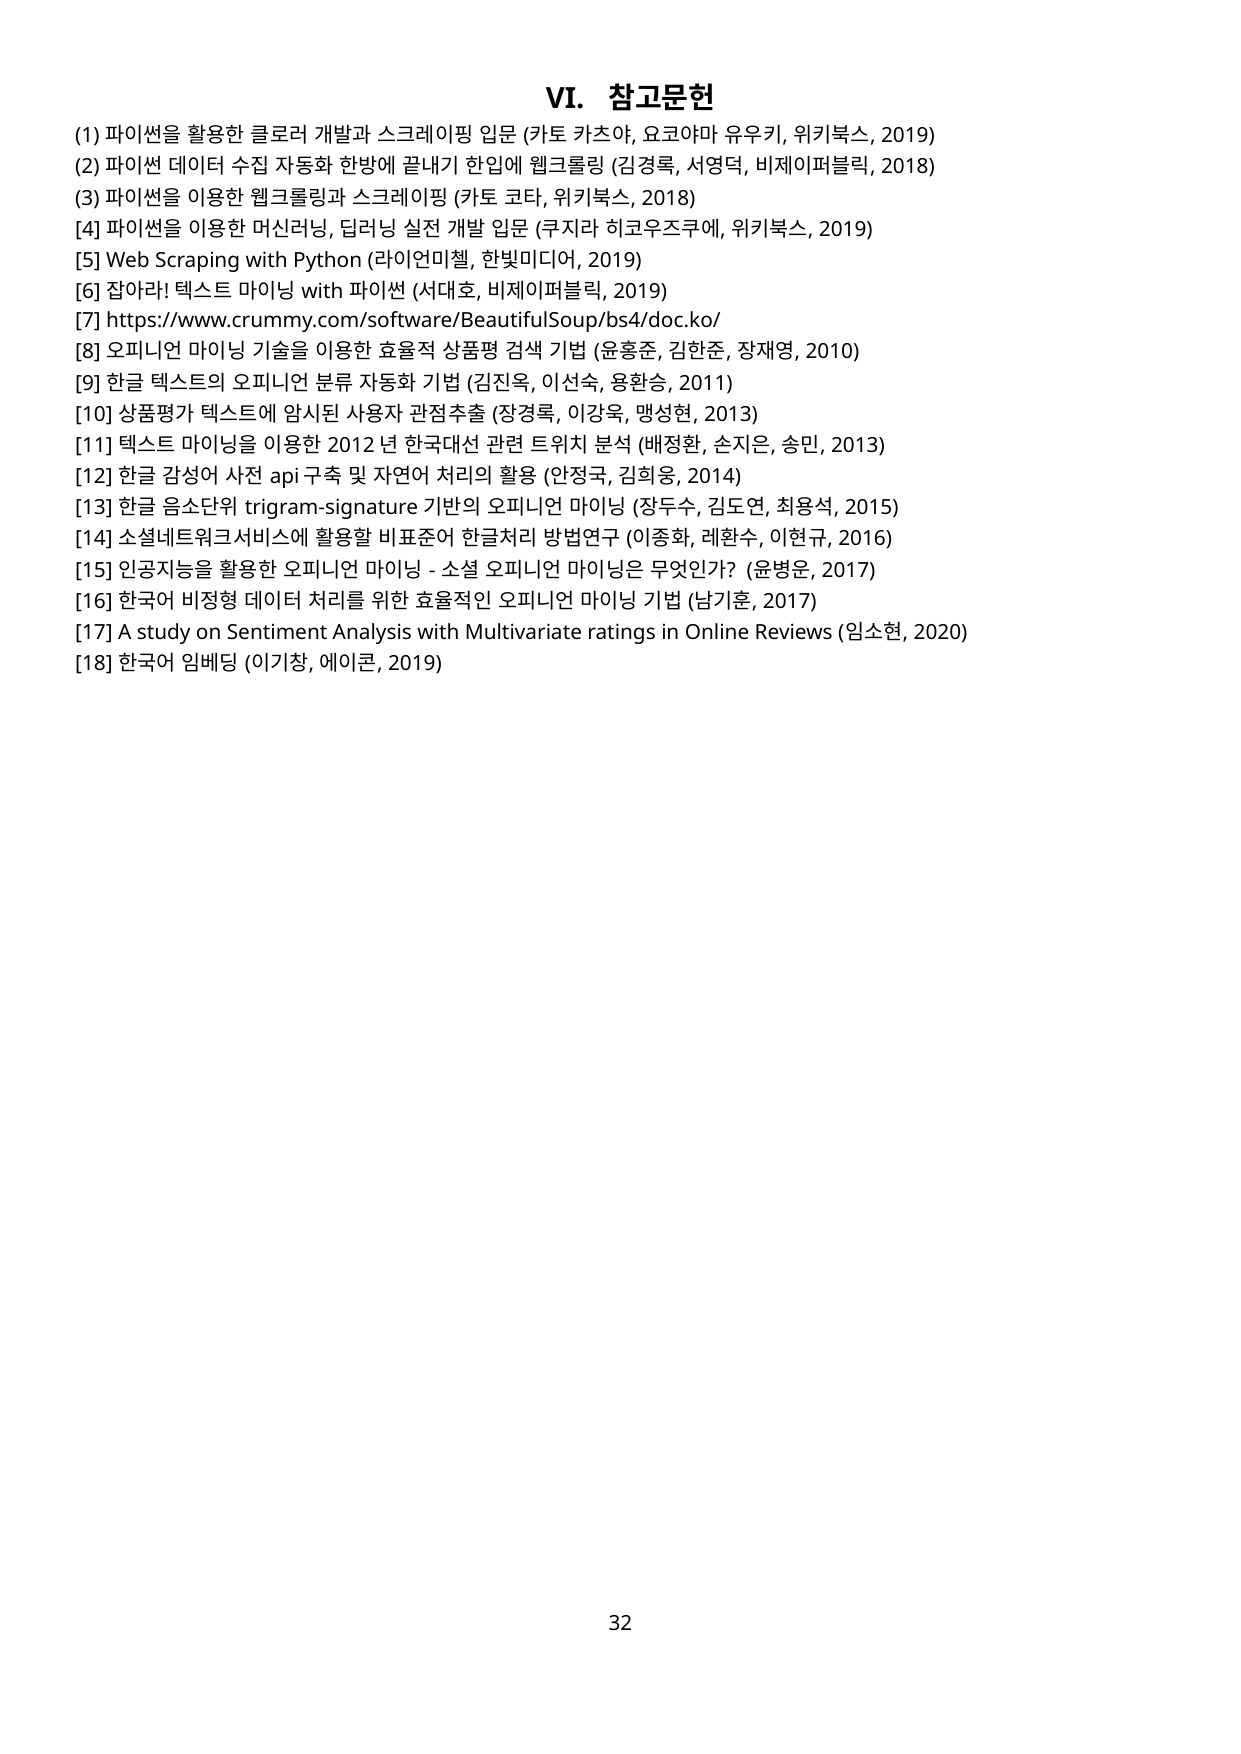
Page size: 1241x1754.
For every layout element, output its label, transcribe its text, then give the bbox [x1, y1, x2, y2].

text [12] 한글 감성어 사전 api구축 및 자연어 처리의 활용 (안정국, 김희웅, 2014) [75, 459, 1165, 490]
text [17] A study on Sentiment Analysis with Multivariate ratings in Online Reviews (임소현, 2020) [75, 615, 1165, 645]
text [15] 인공지능을 활용한 오피니언 마이닝 - 소셜 오피니언 마이닝은 무엇인가? (윤병운, 2017) [75, 553, 1165, 583]
text (2) 파이썬 데이터 수집 자동화 한방에 끝내기 한입에 웹크롤링 (김경록, 서영덕, 비제이퍼블릭, 2018) [75, 150, 1165, 180]
text [11] 텍스트 마이닝을 이용한 2012년 한국대선 관련 트위치 분석 (배정환, 손지은, 송민, 2013) [75, 428, 1165, 458]
text [8] 오피니언 마이닝 기술을 이용한 효율적 상품평 검색 기법 (윤홍준, 김한준, 장재영, 2010) [75, 335, 1165, 365]
text [13] 한글 음소단위 trigram-signature 기반의 오피니언 마이닝 (장두수, 김도연, 최용석, 2015) [75, 491, 1165, 521]
text 참고문헌 [96, 75, 1165, 117]
text [5] Web Scraping with Python (라이언미첼, 한빛미디어, 2019) [75, 243, 1165, 273]
text [14] 소셜네트워크서비스에 활용할 비표준어 한글처리 방법연구 (이종화, 레환수, 이현규, 2016) [75, 522, 1165, 552]
text [7] https://www.crummy.com/software/BeautifulSoup/bs4/doc.ko/ [75, 306, 1165, 334]
text [4] 파이썬을 이용한 머신러닝, 딥러닝 실전 개발 입문 (쿠지라 히코우즈쿠에, 위키북스, 2019) [75, 212, 1165, 242]
text [16] 한국어 비정형 데이터 처리를 위한 효율적인 오피니언 마이닝 기법 (남기훈, 2017) [75, 584, 1165, 614]
text (1) 파이썬을 활용한 클로러 개발과 스크레이핑 입문 (카토 카츠야, 요코야마 유우키, 위키북스, 2019) [75, 119, 1165, 149]
text [9] 한글 텍스트의 오피니언 분류 자동화 기법 (김진옥, 이선숙, 용환승, 2011) [75, 366, 1165, 396]
text [18] 한국어 임베딩 (이기창, 에이콘, 2019) [75, 646, 1165, 677]
text [10] 상품평가 텍스트에 암시된 사용자 관점추출 (장경록, 이강욱, 맹성현, 2013) [75, 397, 1165, 427]
text (3) 파이썬을 이용한 웹크롤링과 스크레이핑 (카토 코타, 위키북스, 2018) [75, 181, 1165, 211]
text [6] 잡아라! 텍스트 마이닝 with 파이썬 (서대호, 비제이퍼블릭, 2019) [75, 274, 1165, 305]
